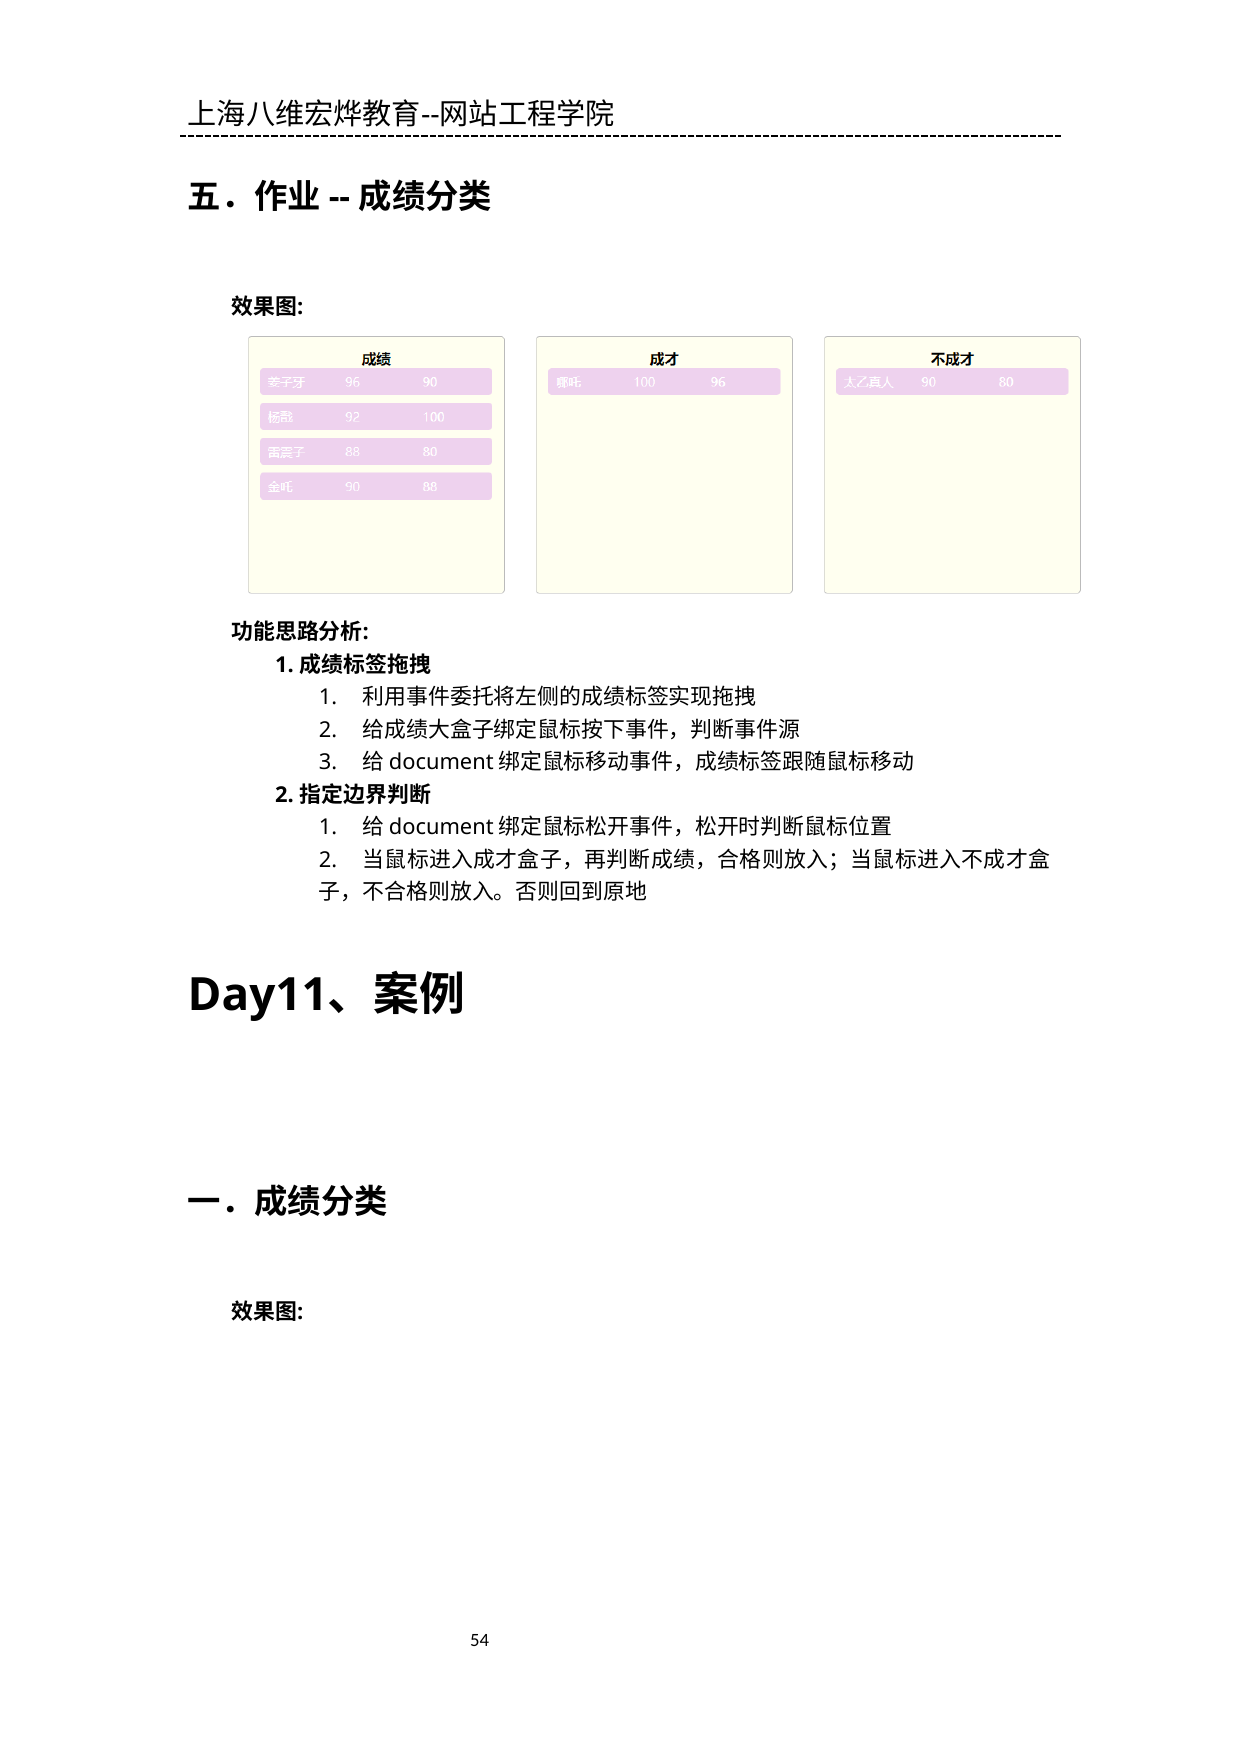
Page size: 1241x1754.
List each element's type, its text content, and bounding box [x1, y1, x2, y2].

list 给document绑定鼠标松开事件，松开时判断鼠标位置 [319, 809, 1053, 841]
list 给成绩大盒子绑定鼠标按下事件，判断事件源 [275, 711, 1053, 744]
text 效果图: [187, 289, 1053, 321]
subtitle Day11、案例 [187, 942, 1053, 1039]
list 当鼠标进入成才盒子，再判断成绩，合格则放入；当鼠标进入不成才盒子，不合格则放入。否则回到原地 [319, 841, 1053, 906]
list 利用事件委托将左侧的成绩标签实现拖拽 [275, 679, 1053, 711]
text 效果图: [187, 1293, 1053, 1326]
subtitle 一．成绩分类 [187, 1167, 1053, 1232]
subtitle 五．作业 -- 成绩分类 [187, 162, 1053, 227]
list 给document绑定鼠标移动事件，成绩标签跟随鼠标移动 [275, 744, 1053, 776]
text 功能思路分析: [187, 614, 1053, 646]
list 成绩标签拖拽 [231, 646, 1053, 679]
picture [231, 321, 1096, 611]
list 指定边界判断 [231, 776, 1053, 809]
